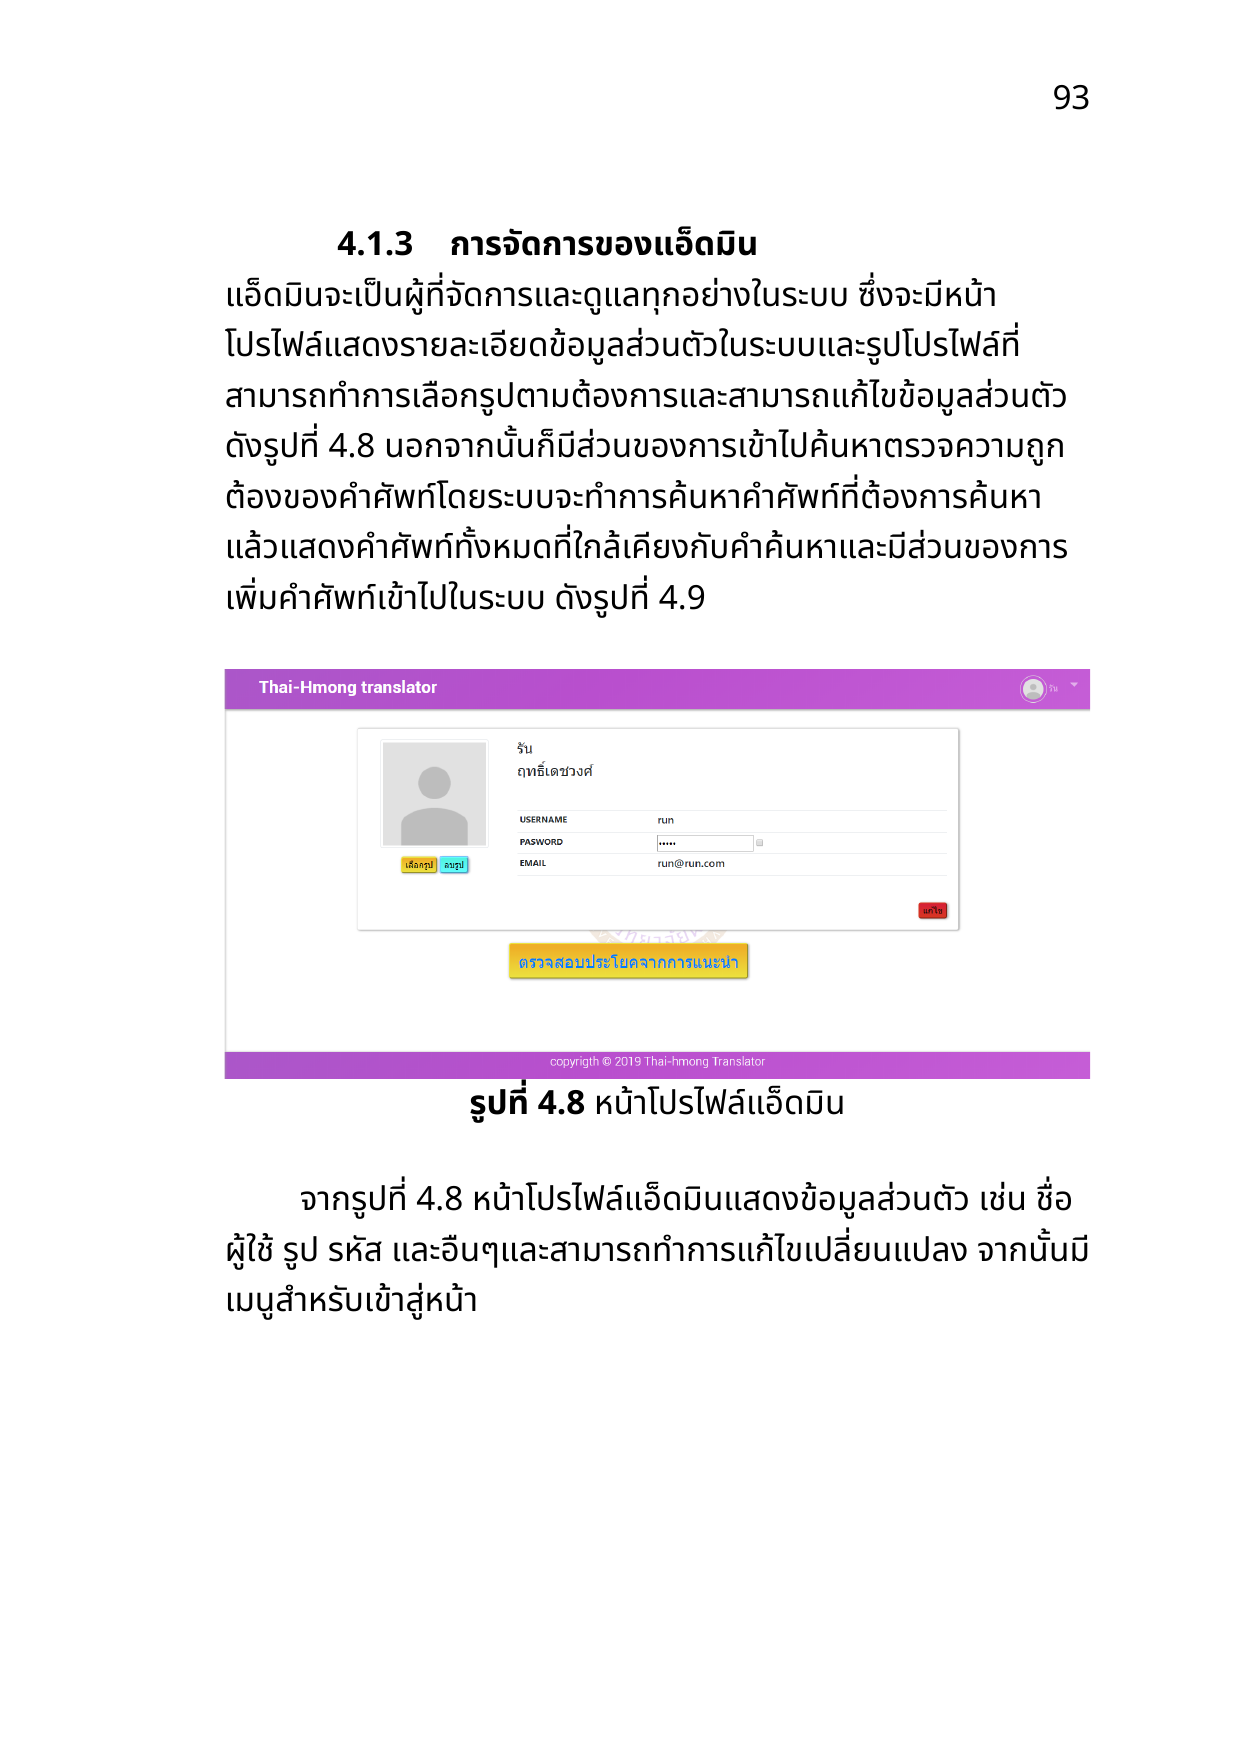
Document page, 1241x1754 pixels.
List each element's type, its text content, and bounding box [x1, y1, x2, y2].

picture [224, 669, 1091, 1079]
subtitle การจัดการของแอ็ดมิน [337, 220, 1090, 271]
text แอ็ดมินจะเป็นผู้ที่จัดการและดูแลทุกอย่างในระบบ ซึ่งจะมีหน้าโปรไฟล์แสดงรายละเอียดข้อมูลส่วนตัวในระบบและรูปโปรไฟล์ที่สามารถทำการเลือกรูปตามต้องการและสามารถแก้ไขข้อมูลส่วนตัว ดังรูปที่ 4.8 นอกจากนั้นก็มีส่วนของการเข้าไปค้นหาตรวจความถูกต้องของคำศัพท์โดยระบบจะทำการค้นหาคำศัพท์ที่ต้องการค้นหาแล้วแสดงคำศัพท์ทั้งหมดที่ใกล้เคียงกับคำค้นหาและมีส่วนของการเพิ่มคำศัพท์เข้าไปในระบบ ดังรูปที่ 4.9 [224, 271, 1090, 624]
text รูปที่ 4.8 หน้าโปรไฟล์แอ็ดมิน [224, 1079, 1090, 1129]
text จากรูปที่ 4.8 หน้าโปรไฟล์แอ็ดมินแสดงข้อมูลส่วนตัว เช่น ชื่อผู้ใช้ รูป รหัส และอืนๆและสามารถทำการแก้ไขเปลี่ยนแปลง จากนั้นมีเมนูสำหรับเข้าสู่หน้า [224, 1175, 1090, 1326]
